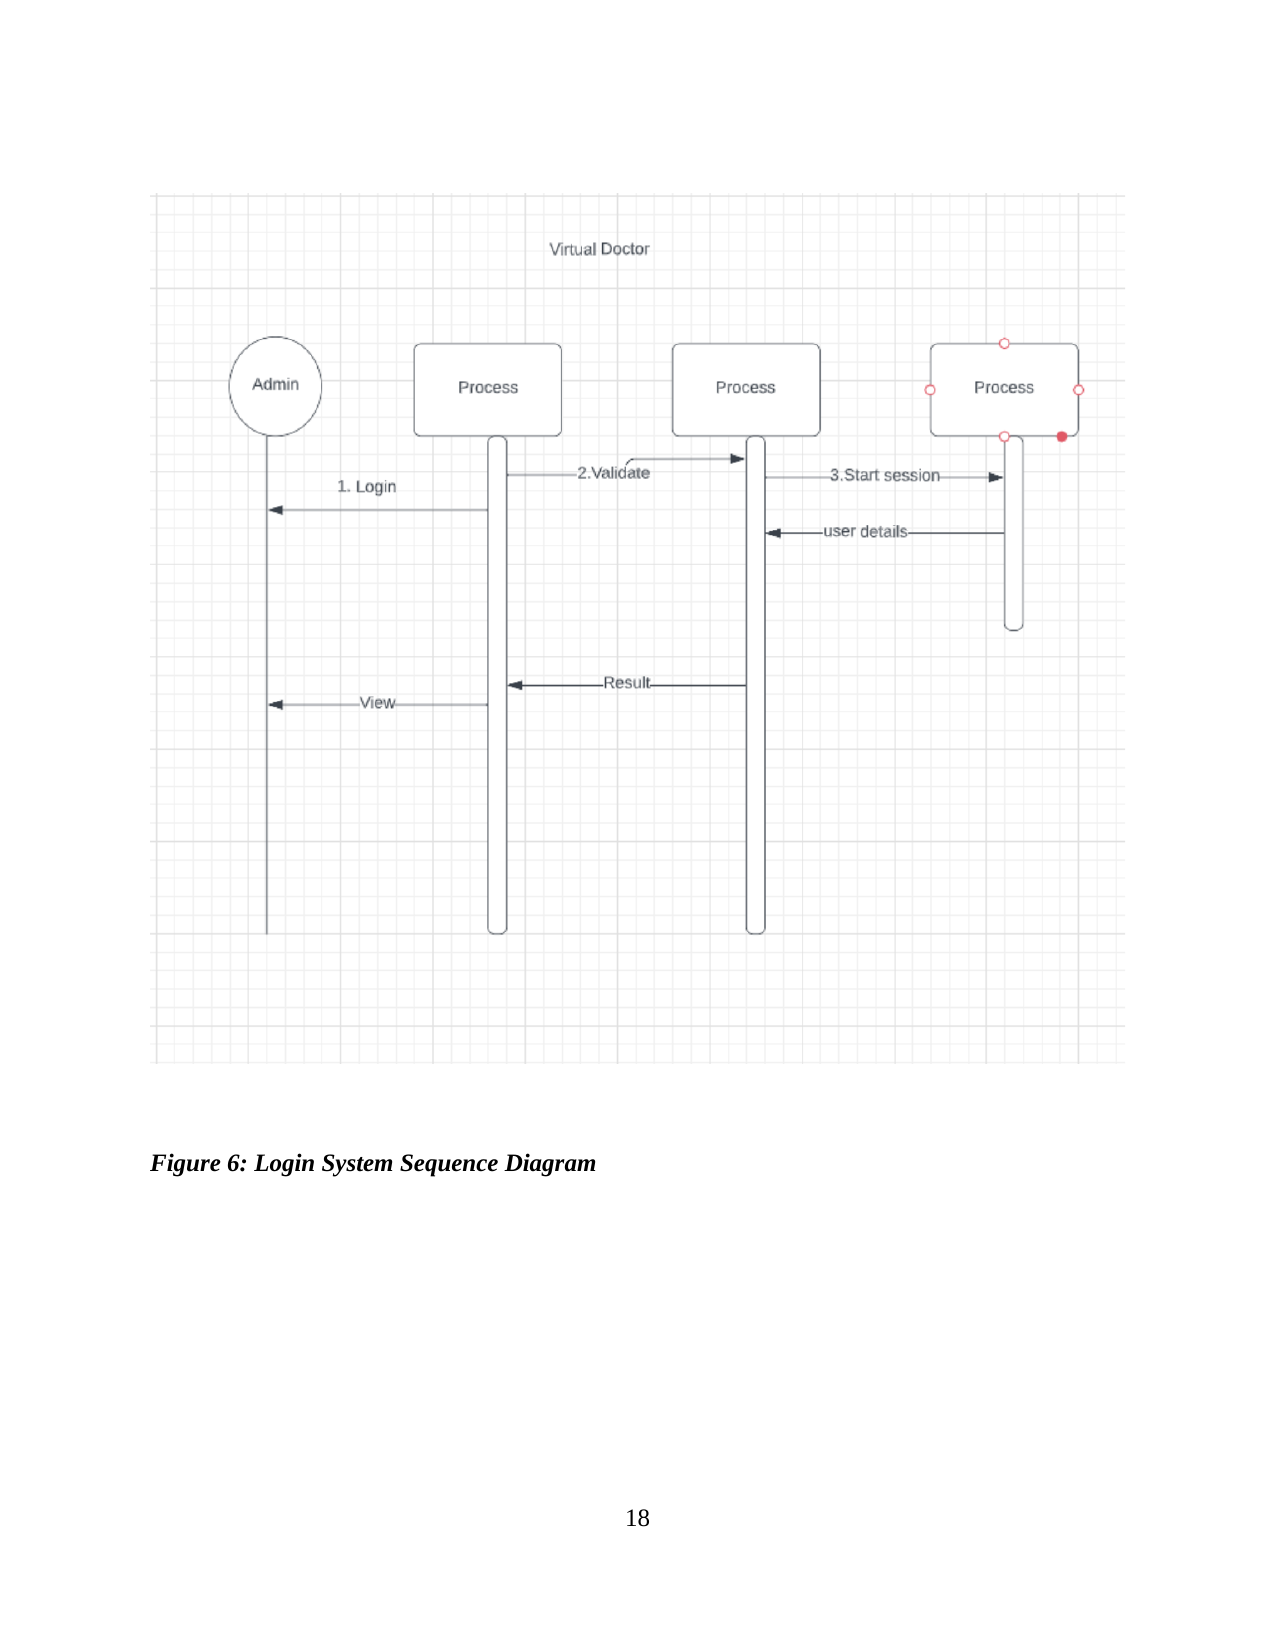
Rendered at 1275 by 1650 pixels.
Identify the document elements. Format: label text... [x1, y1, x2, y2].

text Figure 6: Login System Sequence Diagram [150, 1148, 1125, 1177]
picture [150, 193, 1125, 1064]
